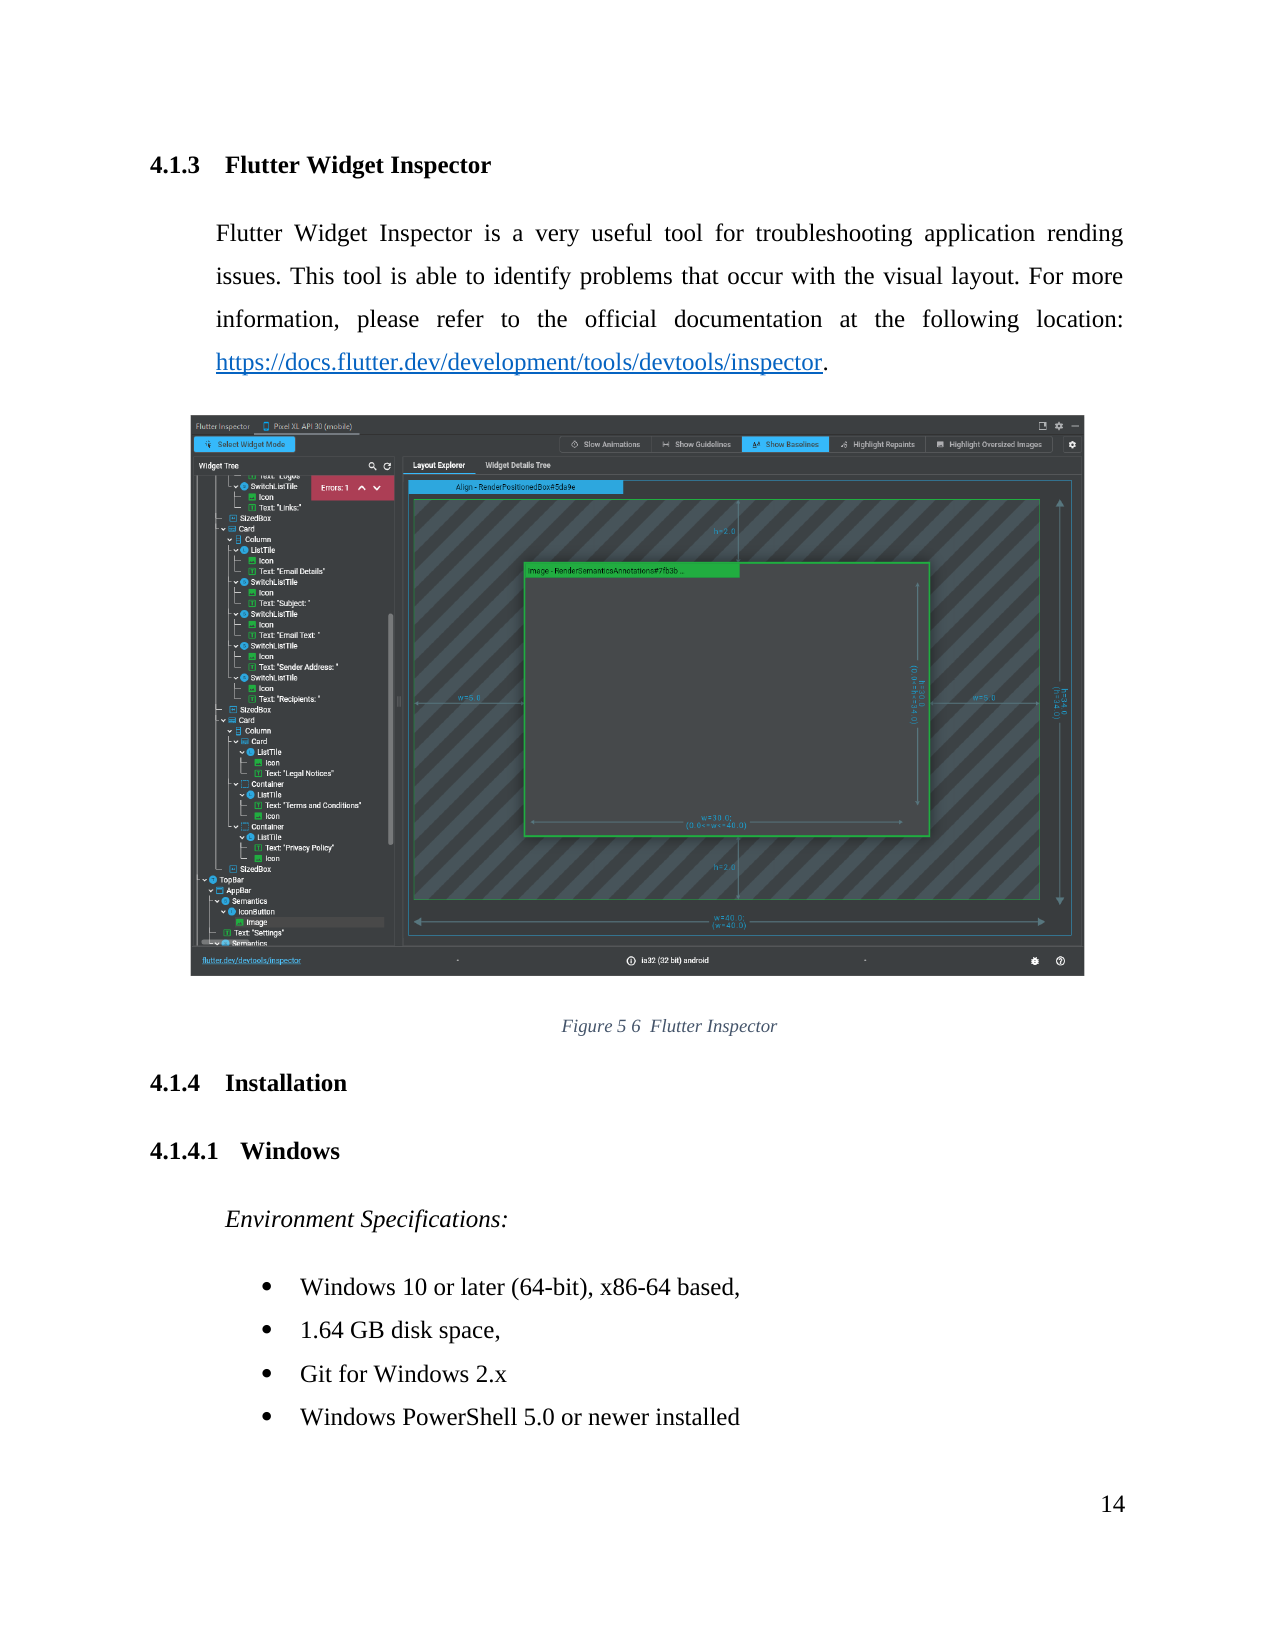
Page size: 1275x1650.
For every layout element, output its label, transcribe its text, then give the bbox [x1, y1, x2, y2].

text Figure 5 Flutter Inspector [216, 1015, 1125, 1037]
text Environment Specifications: [225, 1204, 1125, 1233]
list Git for Windows 2.x [262, 1359, 1125, 1387]
subtitle Flutter Widget Inspector [150, 150, 1125, 179]
list Windows 10 or later (64-bit), x86-64 based, [262, 1272, 1125, 1301]
list Windows PowerShell 5.0 or newer installed [262, 1402, 1125, 1431]
picture [190, 415, 1085, 976]
subtitle Windows [150, 1136, 1125, 1165]
subtitle Installation [150, 1068, 1125, 1097]
text Flutter Widget Inspector is a very useful tool for troubleshooting application rending issues. This tool is able to identify problems that occur with the visual layout. For more information, please refer to the official documentation at the following location: https://docs.flutter.dev/development/tools/devtools/inspector. [216, 218, 1125, 376]
list 1.64 GB disk space, [262, 1316, 1125, 1344]
